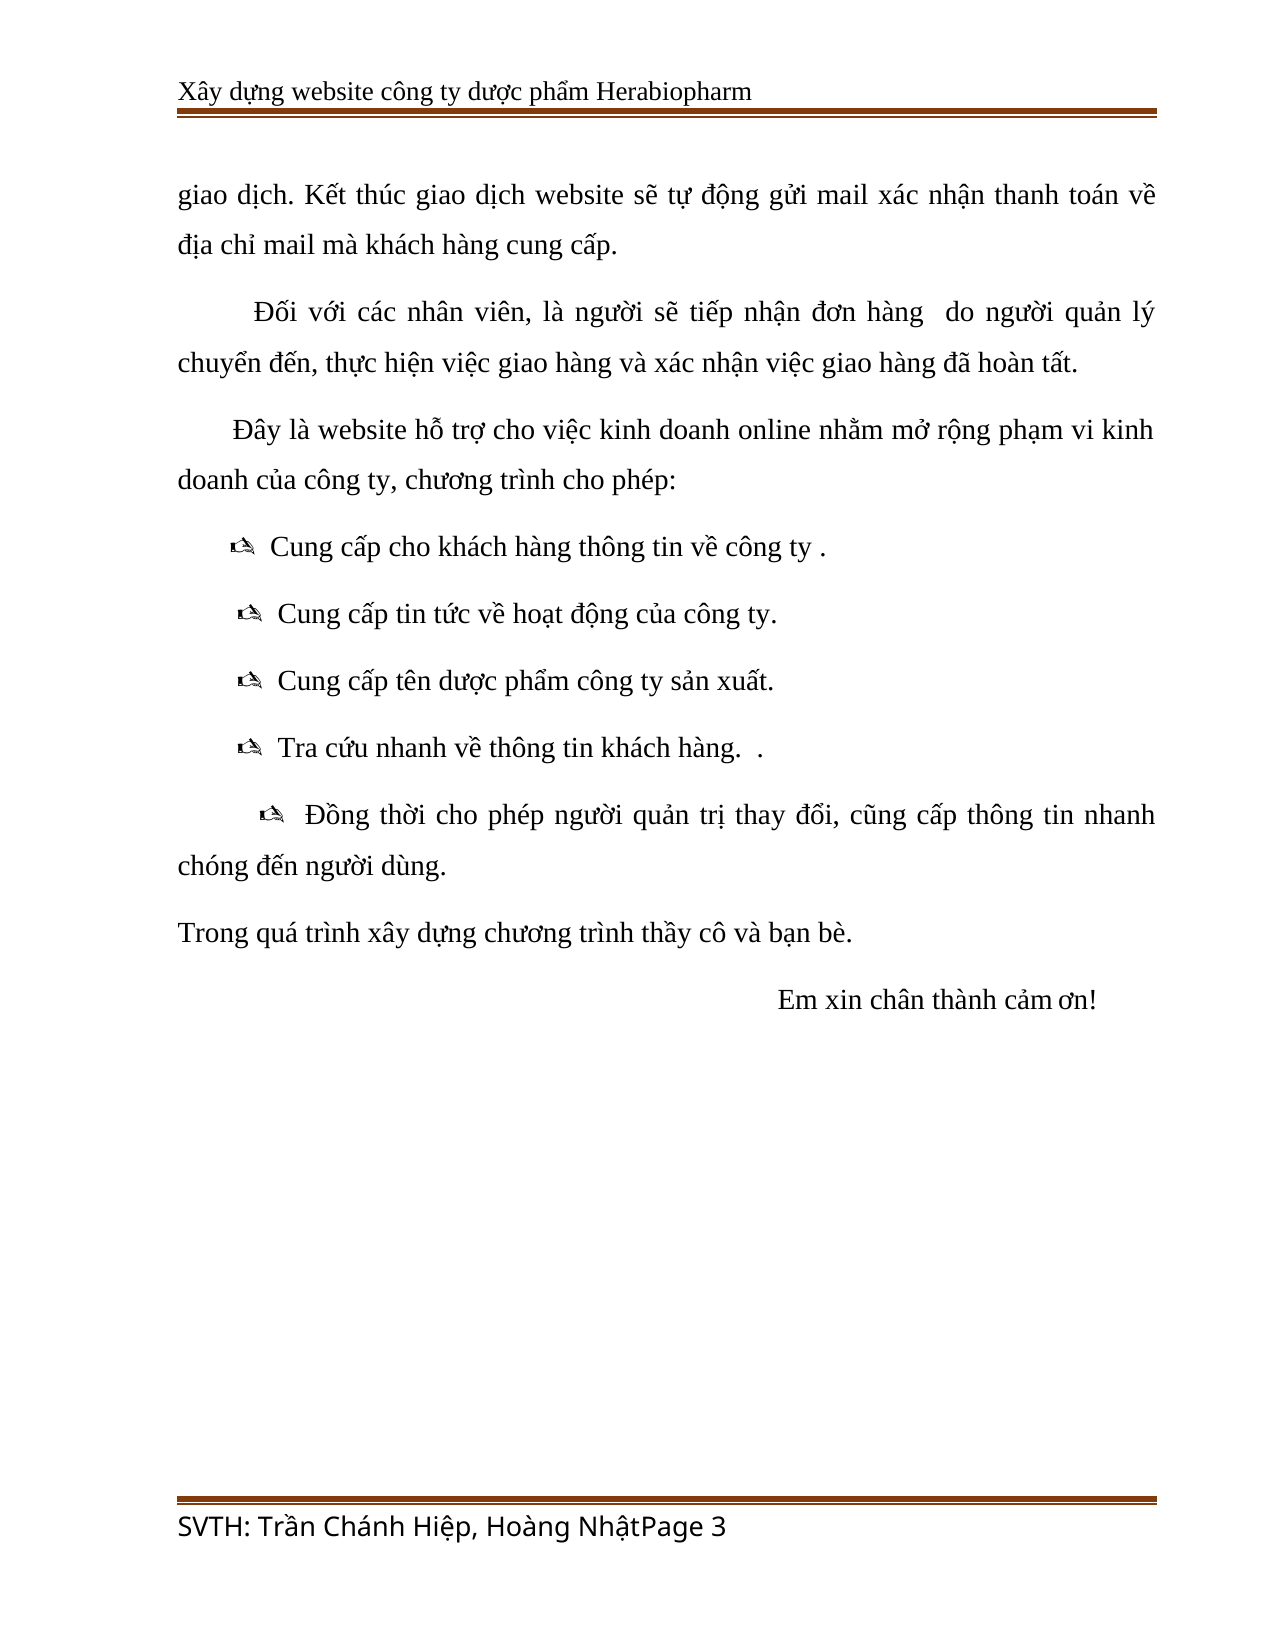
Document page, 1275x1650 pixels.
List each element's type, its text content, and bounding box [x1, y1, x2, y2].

text Cung cấp tên dược phẩm công ty sản xuất. [177, 663, 1157, 697]
text Cung cấp tin tức về hoạt động của công ty. [177, 596, 1157, 630]
text Đây là website hỗ trợ cho việc kinh doanh online nhằm mở rộng phạm vi kinh doanh của công ty, chương trình cho phép: [177, 412, 1157, 496]
text Đồng thời cho phép người quản trị thay đổi, cũng cấp thông tin nhanh chóng đến người dùng. [177, 797, 1157, 881]
text Trong quá trình xây dựng chương trình thầy cô và bạn bè. [177, 915, 1157, 948]
text Cung cấp cho khách hàng thông tin về công ty . [177, 529, 1157, 563]
text Em xin chân thành cảm ơn! [177, 982, 1157, 1015]
text Tra cứu nhanh về thông tin khách hàng. . [177, 730, 1157, 764]
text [177, 177, 1157, 261]
text Đối với các nhân viên, là người sẽ tiếp nhận đơn hàng do người quản lý chuyển đến, thực hiện việc giao hàng và xác nhận việc giao hàng đã hoàn tất. [177, 294, 1157, 378]
